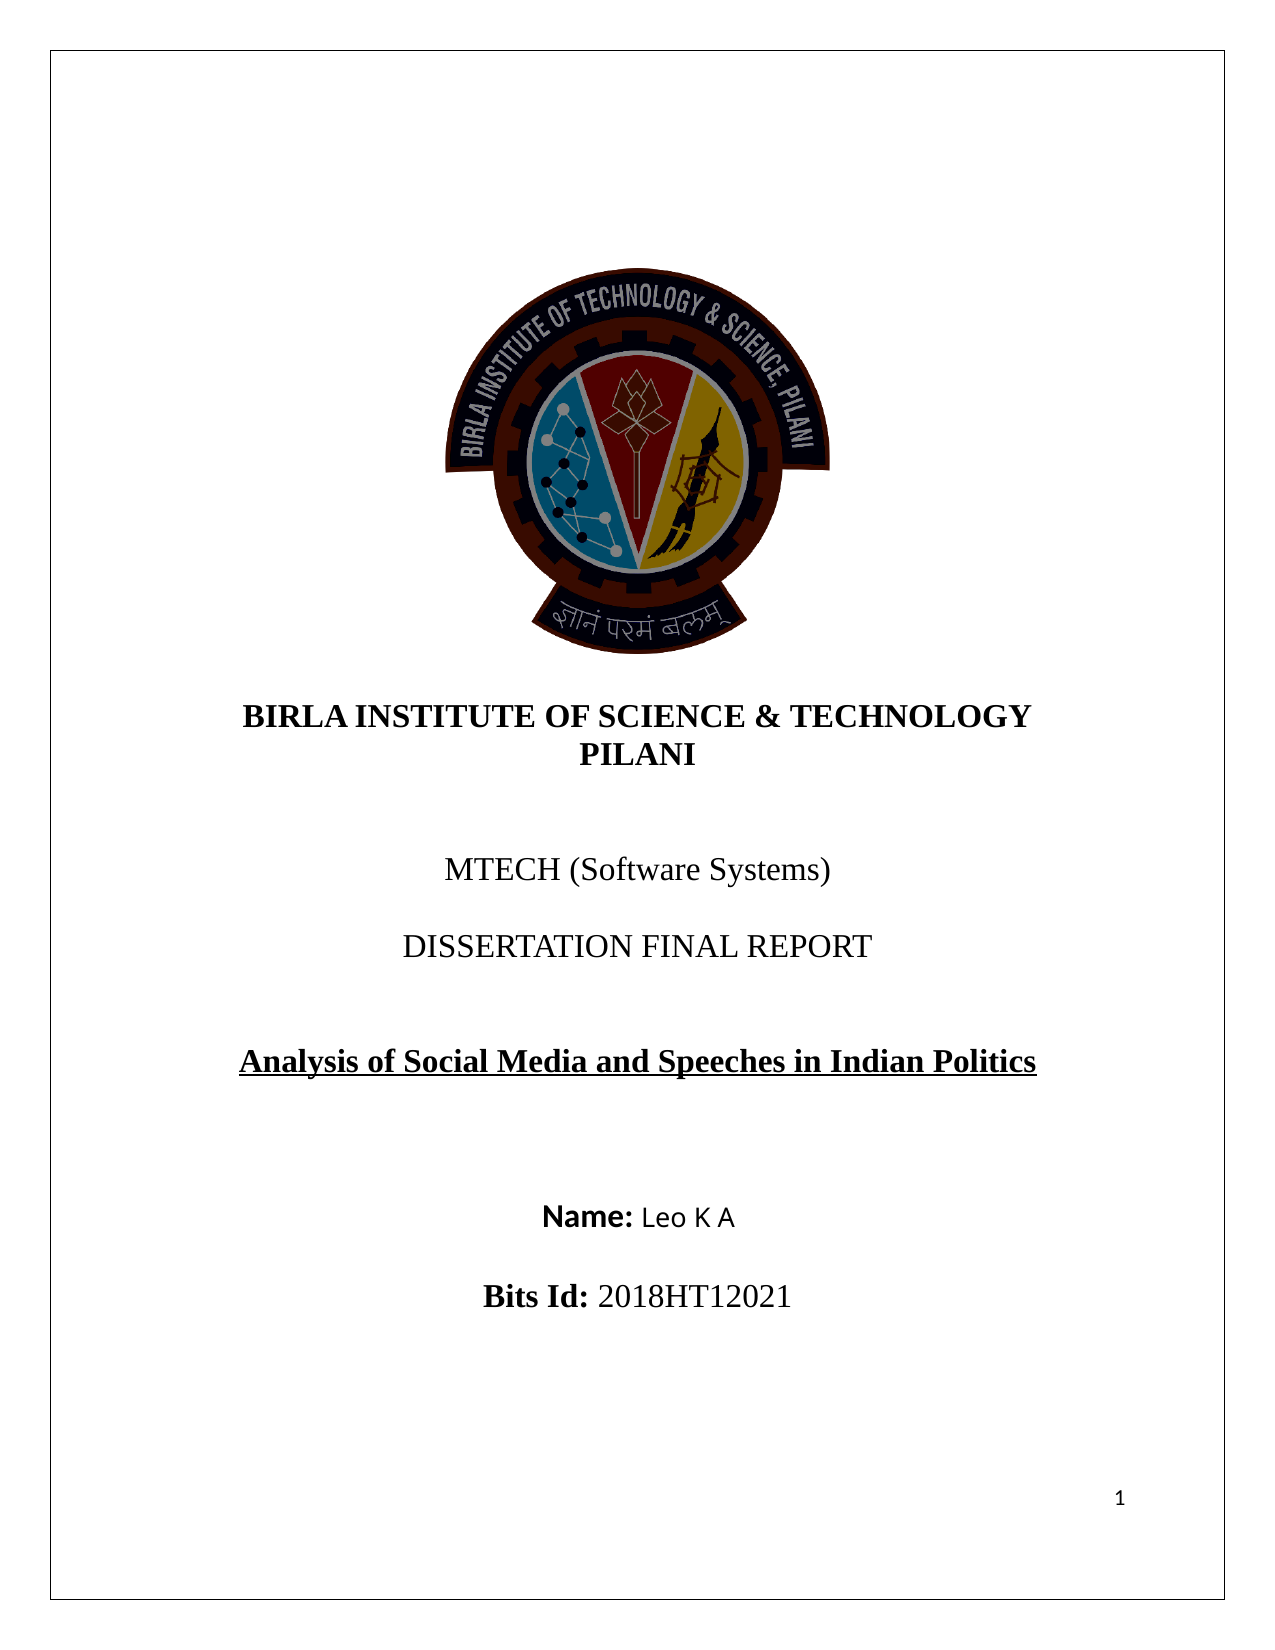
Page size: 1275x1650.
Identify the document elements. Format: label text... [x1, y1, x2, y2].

text Bits Id: 2018HT12021 [150, 1276, 1125, 1315]
text BIRLA INSTITUTE OF SCIENCE & TECHNOLOGY [150, 696, 1125, 734]
text DISSERTATION FINAL REPORT [150, 926, 1125, 964]
text PILANI [150, 734, 1125, 773]
text Analysis of Social Media and Speeches in Indian Politics [150, 1041, 1125, 1079]
text MTECH (Software Systems) [150, 849, 1125, 888]
text Name: Leo K A [150, 1194, 1127, 1235]
